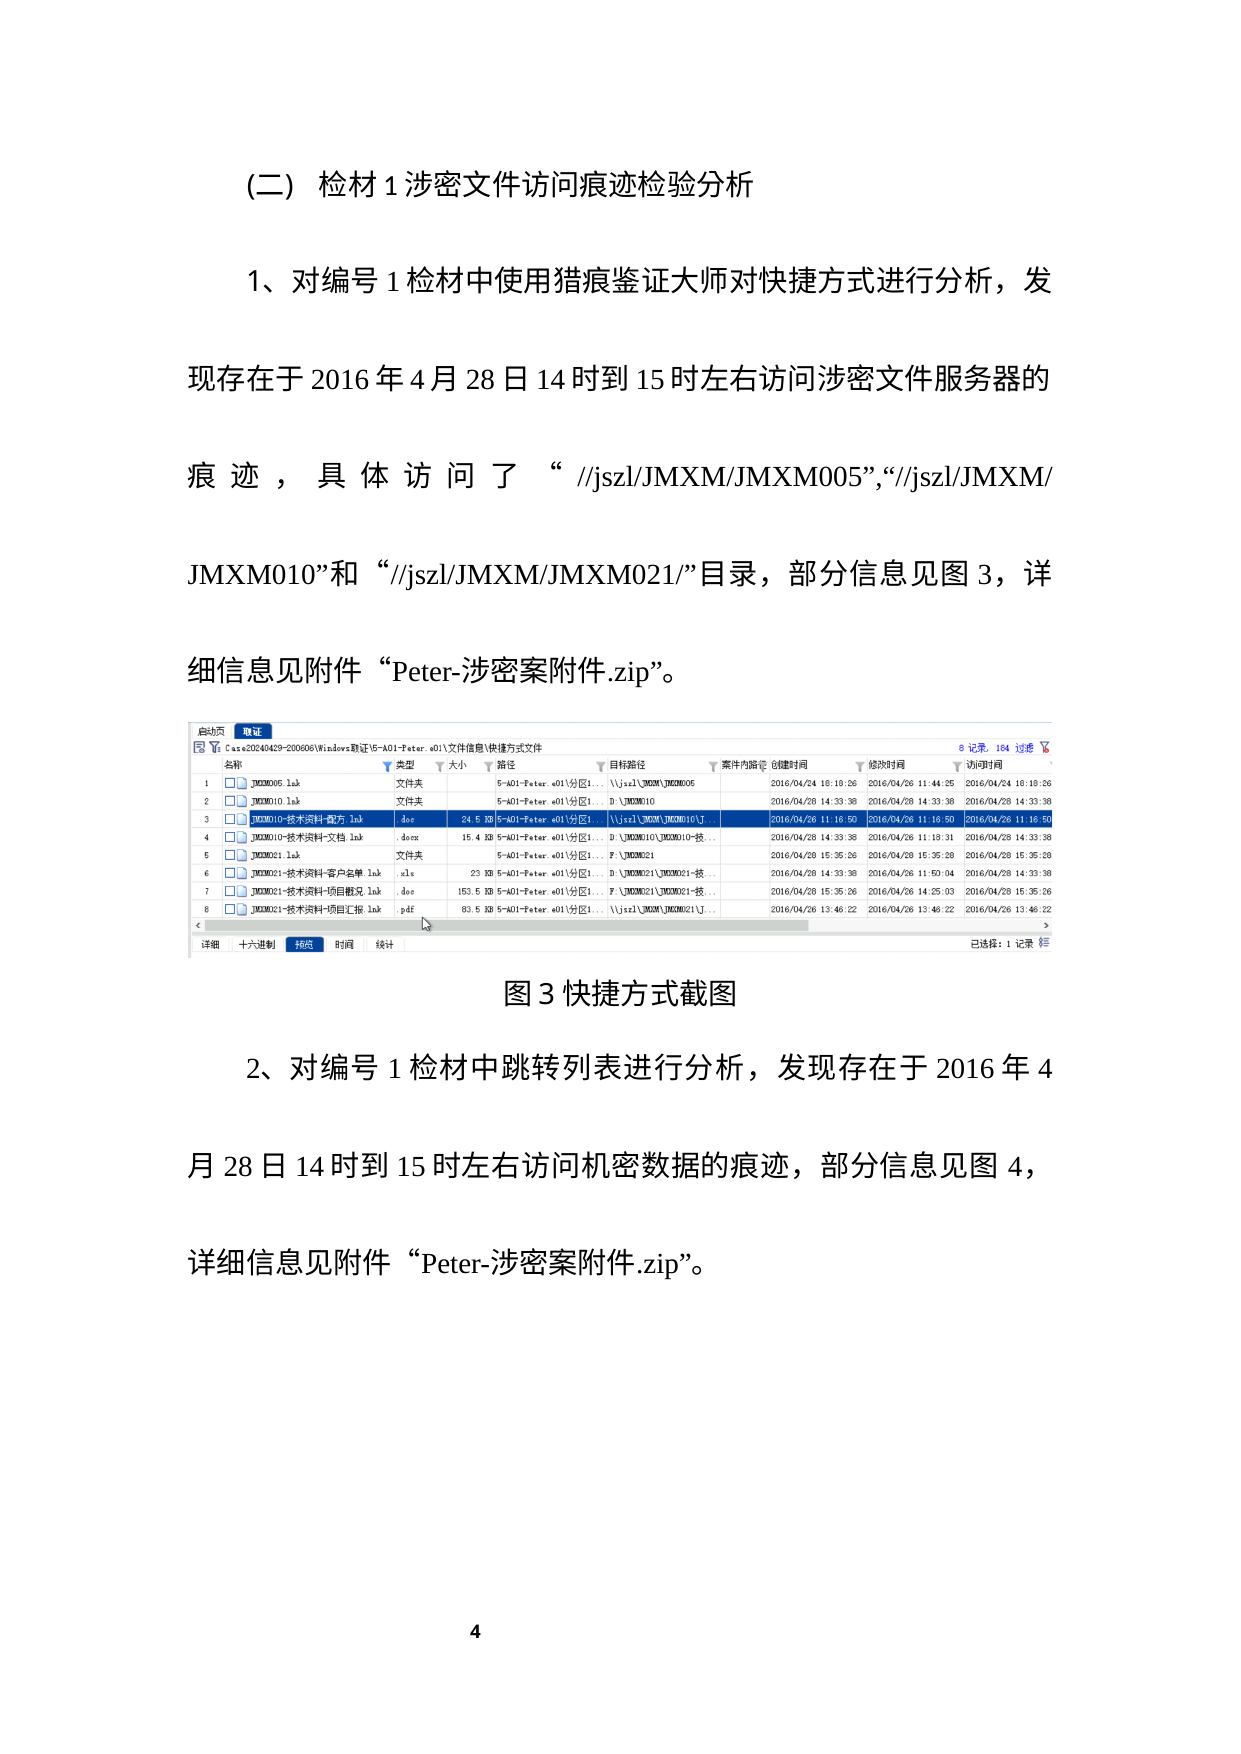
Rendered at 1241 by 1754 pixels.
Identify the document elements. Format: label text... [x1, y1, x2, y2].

list 对编号1检材中使用猎痕鉴证大师对快捷方式进行分析，发现存在于2016年4月28日14时到15时左右访问涉密文件服务器的痕迹，具体访问了“//jszl/JMXM/JMXM005”,“//jszl/JMXM/JMXM010”和“//jszl/JMXM/JMXM021/”目录，部分信息见图3，详细信息见附件“Peter-涉密案附件.zip”。 [187, 246, 1053, 701]
picture [188, 722, 1053, 958]
list 检材1 涉密文件访问痕迹检验分析 [247, 162, 1053, 204]
text 图3 快捷方式截图 [187, 970, 1053, 1013]
list 对编号1检材中跳转列表进行分析，发现存在于2016年4月28日14时到15时左右访问机密数据的痕迹，部分信息见图4，详细信息见附件“Peter-涉密案附件.zip”。 [187, 1034, 1053, 1294]
